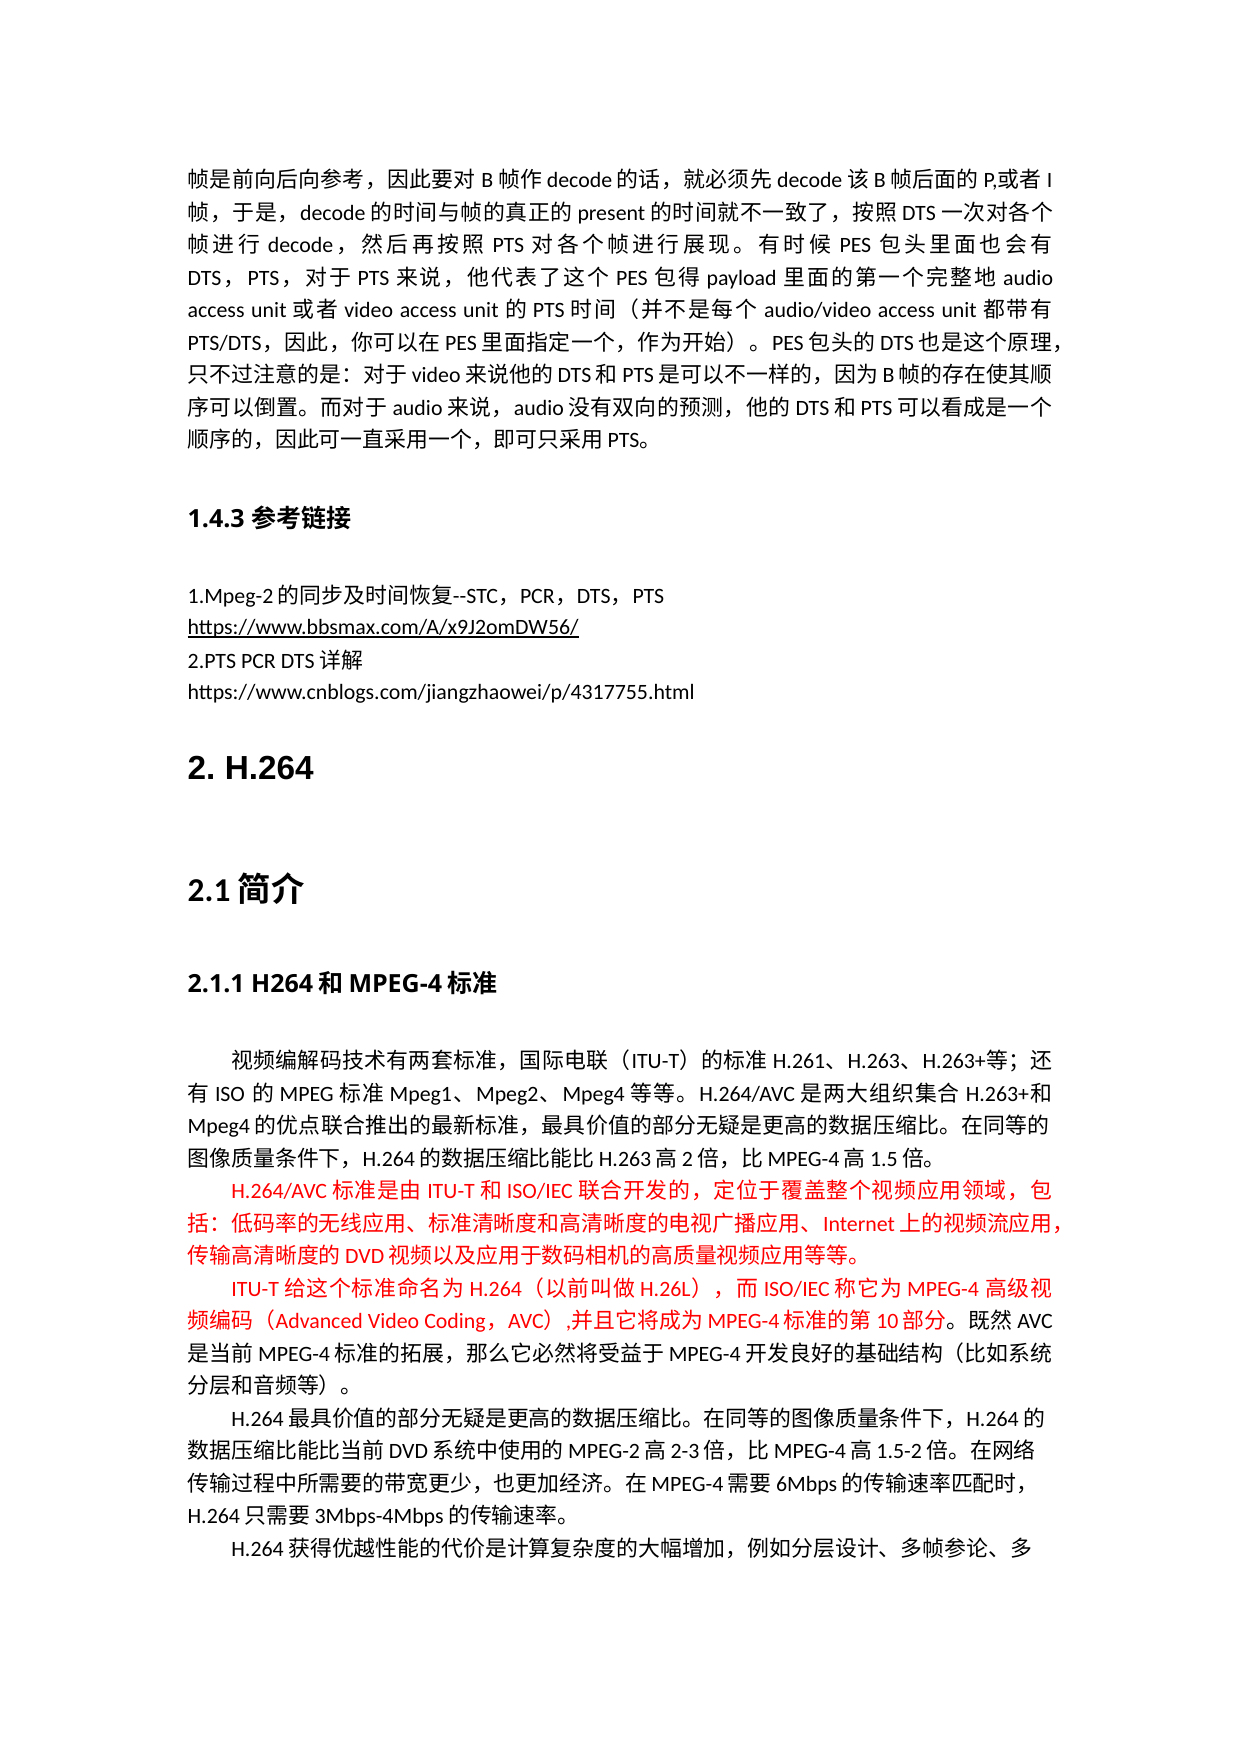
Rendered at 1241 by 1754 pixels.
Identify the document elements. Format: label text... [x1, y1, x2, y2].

text https://www.bbsmax.com/A/x9J2omDW56/ [187, 610, 1053, 643]
subtitle H.264 [187, 735, 1053, 800]
text H.264最具价值的部分无疑是更高的数据压缩比。在同等的图像质量条件下，H.264的数据压缩比能比当前DVD系统中使用的MPEG-2高2-3倍，比MPEG-4高1.5-2倍。在网络传输过程中所需要的带宽更少，也更加经济。在MPEG-4需要6Mbps的传输速率匹配时，H.264只需要3Mbps-4Mbps的传输速率。 [187, 1400, 1053, 1530]
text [187, 162, 1053, 454]
text H.264/AVC标准是由ITU-T和ISO/IEC联合开发的，定位于覆盖整个视频应用领域，包括：低码率的无线应用、标准清晰度和高清晰度的电视广播应用、Internet上的视频流应用，传输高清晰度的DVD视频以及应用于数码相机的高质量视频应用等等。 [187, 1173, 1053, 1270]
text 视频编解码技术有两套标准，国际电联（ITU-T）的标准H.261、H.263、H.263+等；还有ISO 的MPEG标准Mpeg1、Mpeg2、Mpeg4等等。H.264/AVC是两大组织集合H.263+和Mpeg4的优点联合推出的最新标准，最具价值的部分无疑是更高的数据压缩比。在同等的图像质量条件下，H.264的数据压缩比能比H.263高2倍，比MPEG-4高1.5倍。 [187, 1043, 1053, 1173]
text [187, 1530, 1053, 1563]
text 2.PTS PCR DTS 详解 [187, 643, 1053, 675]
text https://www.cnblogs.com/jiangzhaowei/p/4317755.html [187, 675, 1053, 708]
subtitle 2.1.1 H264和MPEG-4标准 [187, 949, 1053, 1014]
subtitle 2.1 简介 [187, 854, 1053, 919]
subtitle 1.4.3 参考链接 [187, 484, 1053, 549]
text ITU-T给这个标准命名为H.264（以前叫做H.26L），而ISO/IEC称它为MPEG-4 高级视频编码（Advanced Video Coding，AVC）,并且它将成为MPEG-4标准的第10部分。既然AVC是当前MPEG-4标准的拓展，那么它必然将受益于MPEG-4开发良好的基础结构（比如系统分层和音频等）。 [187, 1270, 1053, 1400]
text 1.Mpeg-2的同步及时间恢复--STC，PCR，DTS，PTS [187, 578, 1053, 610]
